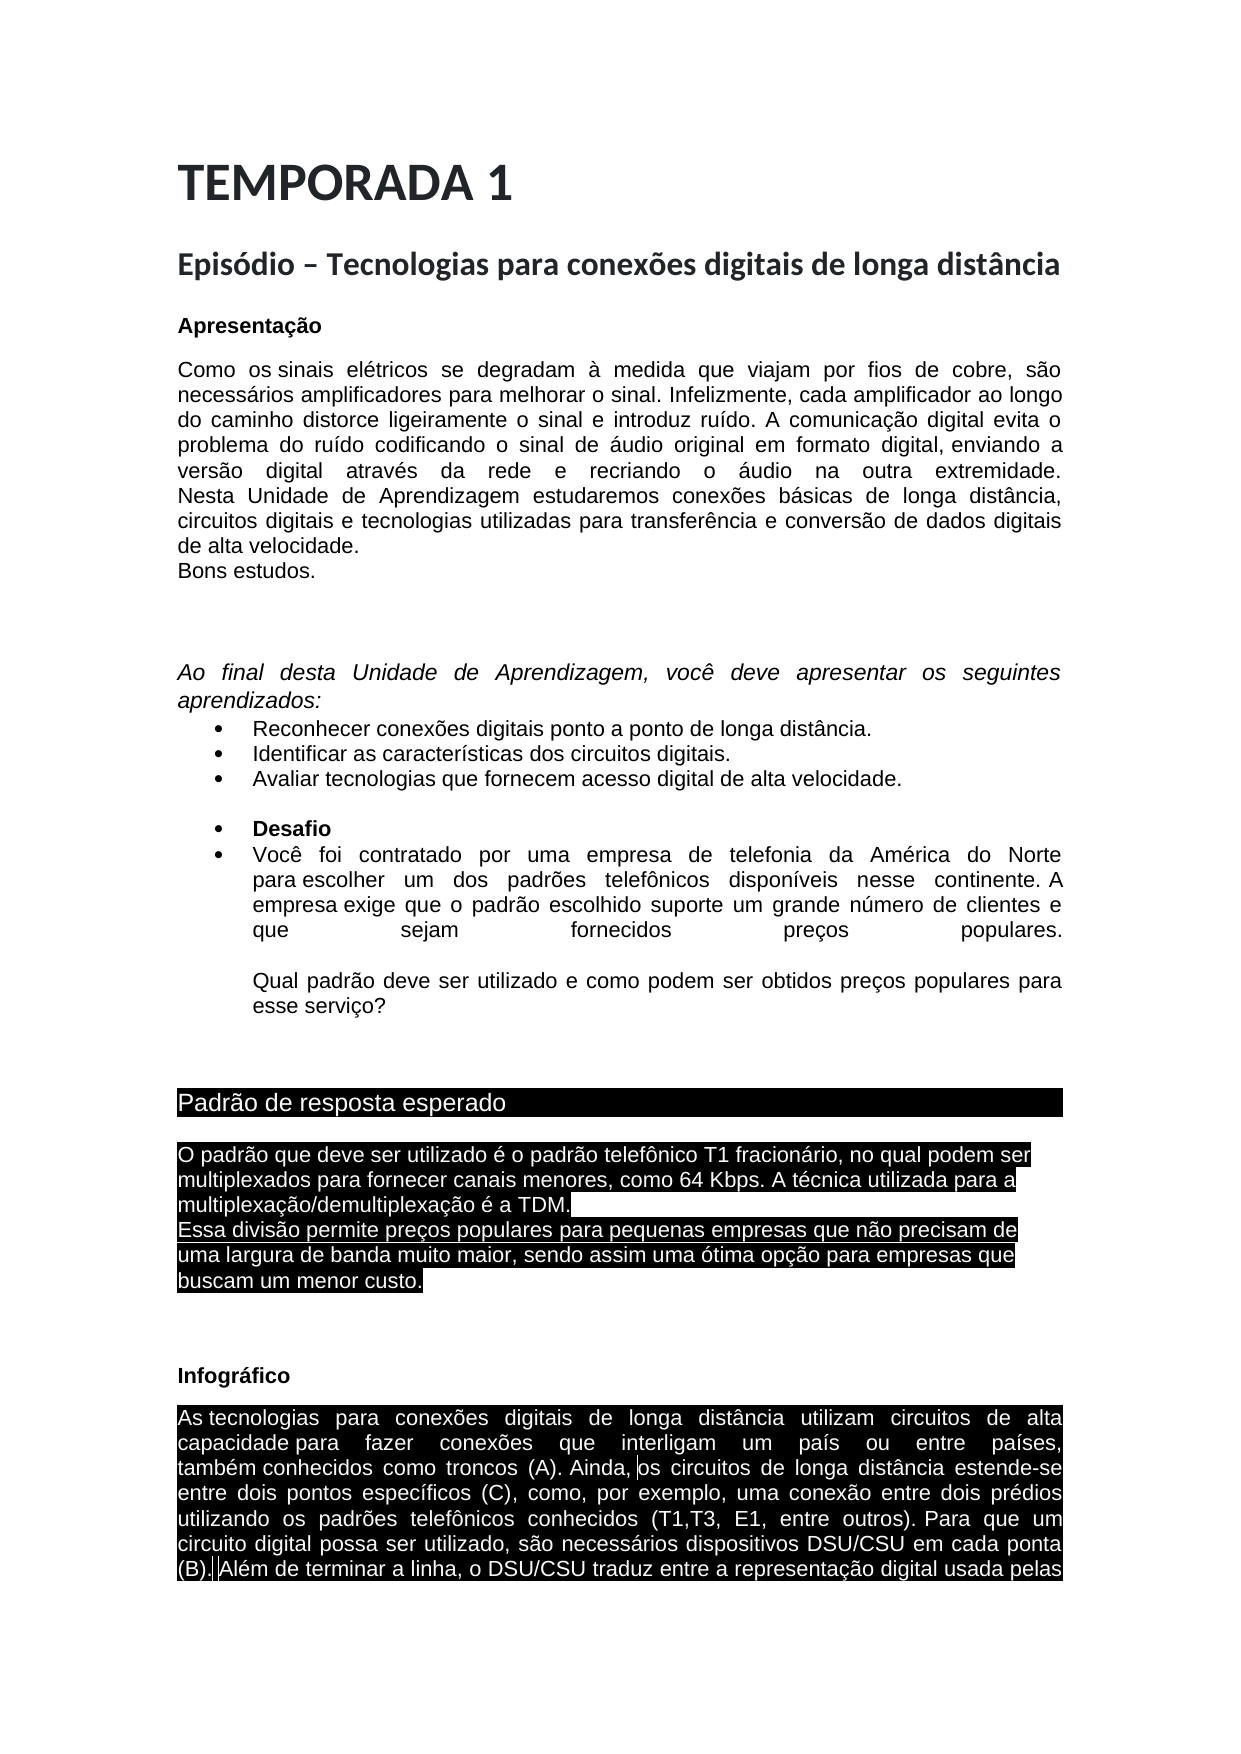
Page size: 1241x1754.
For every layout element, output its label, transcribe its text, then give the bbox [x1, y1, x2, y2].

text Episódio – Tecnologias para conexões digitais de longa distância [177, 243, 1063, 284]
text Essa divisão permite preços populares para pequenas empresas que não precisam de uma largura de banda muito maior, sendo assim uma ótima opção para empresas que buscam um menor custo. [177, 1217, 1063, 1293]
list Avaliar tecnologias que fornecem acesso digital de alta velocidade. [215, 766, 1063, 791]
list Desafio [215, 816, 1063, 841]
list Reconhecer conexões digitais ponto a ponto de longa distância. [215, 715, 1063, 741]
text TEMPORADA 1 [177, 148, 1063, 214]
subtitle Ao final desta Unidade de Aprendizagem, você deve apresentar os seguintes aprendizados: [177, 658, 1063, 713]
text Bons estudos. [177, 558, 1063, 583]
text Como os sinais elétricos se degradam à medida que viajam por fios de cobre, são necessários amplificadores para melhorar o sinal. Infelizmente, cada amplificador ao longo do caminho distorce ligeiramente o sinal e introduz ruído. A comunicação digital evita o problema do ruído codificando o sinal de áudio original em formato digital, enviando a versão digital através da rede e recriando o áudio na outra extremidade. Nesta Unidade de Aprendizagem estudaremos conexões básicas de longa distância, circuitos digitais e tecnologias utilizadas para transferência e conversão de dados digitais de alta velocidade. [177, 357, 1063, 558]
list Identificar as características dos circuitos digitais. [215, 741, 1063, 766]
text Infográfico [177, 1363, 1063, 1388]
text O padrão que deve ser utilizado é o padrão telefônico T1 fracionário, no qual podem ser multiplexados para fornecer canais menores, como 64 Kbps. A técnica utilizada para a multiplexação/demultiplexação é a TDM. [571, 1142, 1063, 1217]
list Você foi contratado por uma empresa de telefonia da América do Norte para escolher um dos padrões telefônicos disponíveis nesse continente. A empresa exige que o padrão escolhido suporte um grande número de clientes e que sejam fornecidos preços populares. Qual padrão deve ser utilizado e como podem ser obtidos preços populares para esse serviço? [215, 841, 1063, 1018]
text Padrão de resposta esperado [177, 1088, 1063, 1117]
text Apresentação [177, 313, 1063, 338]
